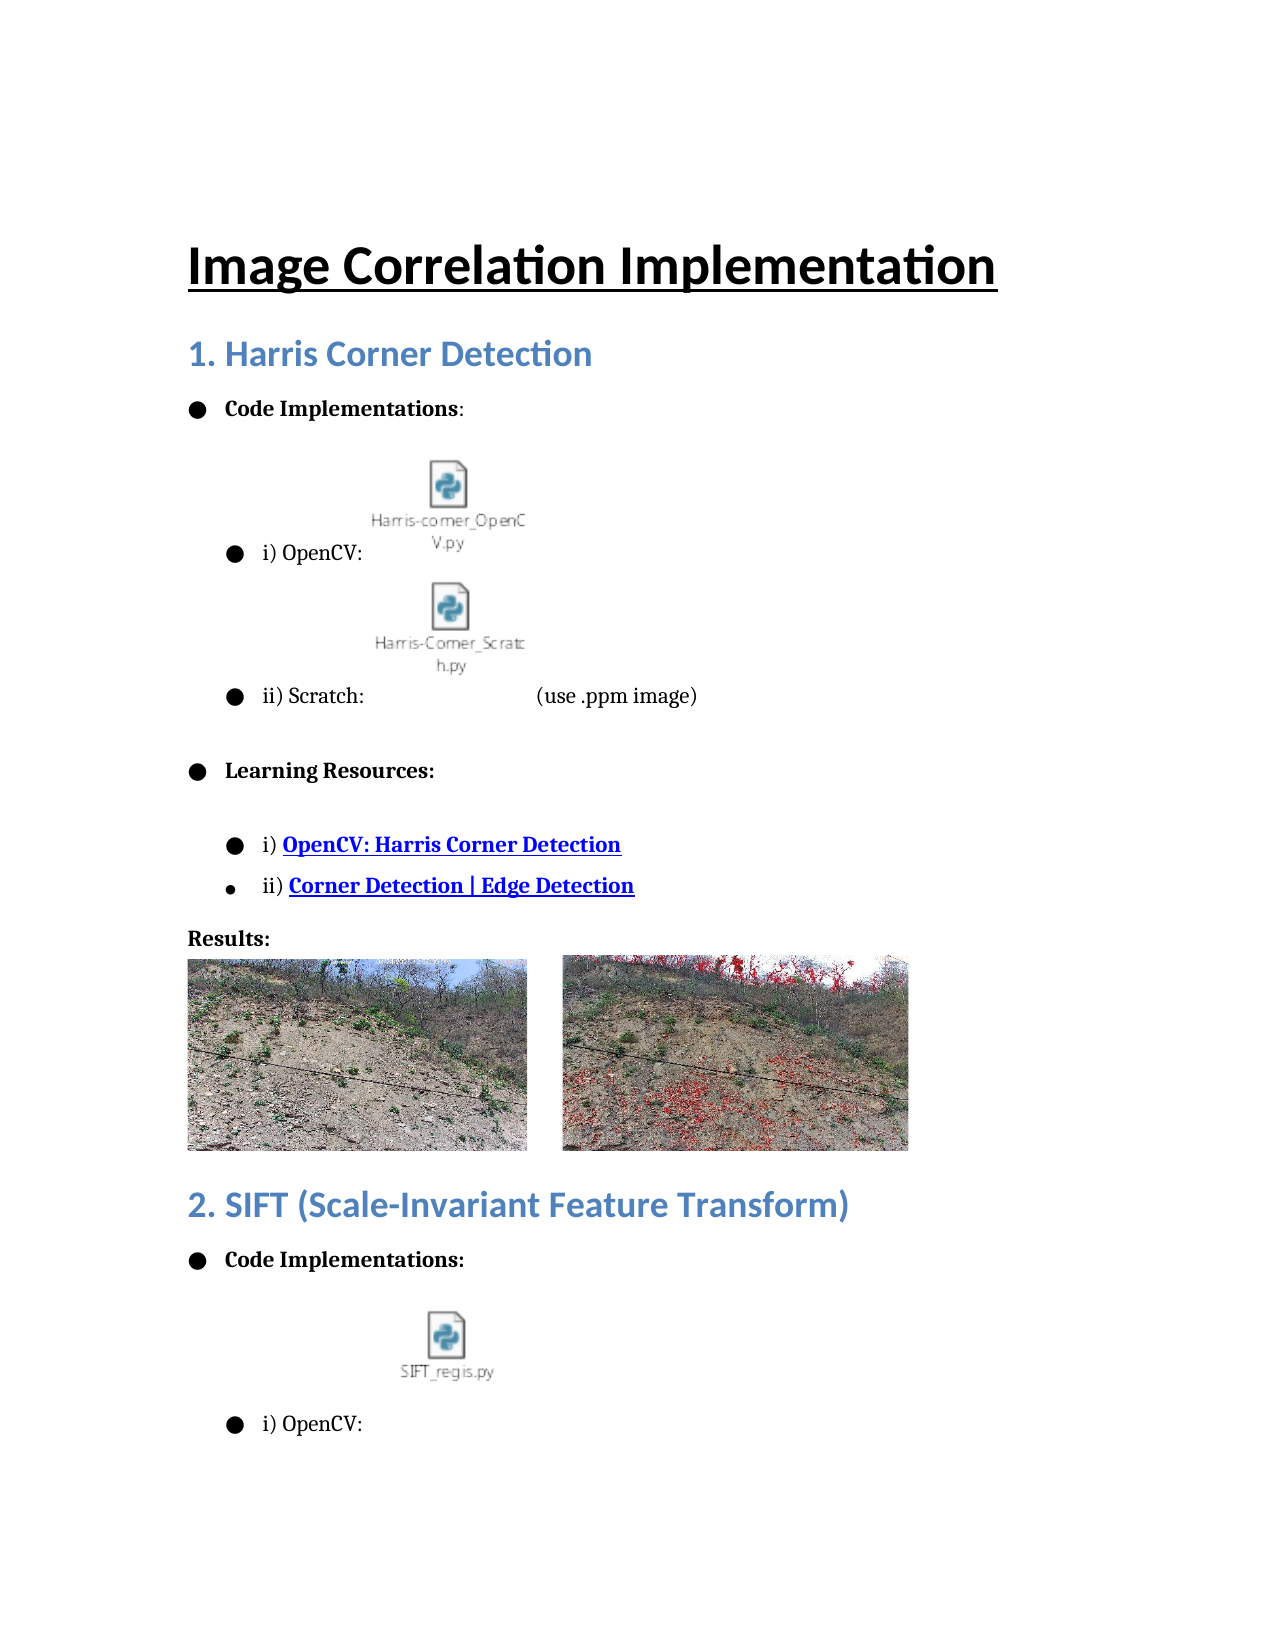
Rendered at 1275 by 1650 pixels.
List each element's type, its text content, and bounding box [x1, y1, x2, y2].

subtitle Image Correlation Implementation [187, 230, 1087, 299]
subtitle 1. Harris Corner Detection [187, 330, 1087, 376]
list Code Implementations: [187, 1233, 1087, 1280]
subtitle 2. SIFT (Scale-Invariant Feature Transform) [187, 1181, 1087, 1227]
picture [562, 955, 909, 1151]
list i) OpenCV: [225, 457, 1087, 573]
list i) OpenCV: [225, 1308, 1087, 1444]
list Learning Resources: [187, 744, 1087, 791]
picture [187, 959, 528, 1151]
list i) OpenCV: Harris Corner Detection [225, 819, 1087, 866]
list ii) Corner Detection | Edge Detection [225, 873, 1087, 901]
list ii) Scratch: (use .ppm image) [225, 580, 1087, 716]
list Code Implementations: [187, 383, 1087, 429]
